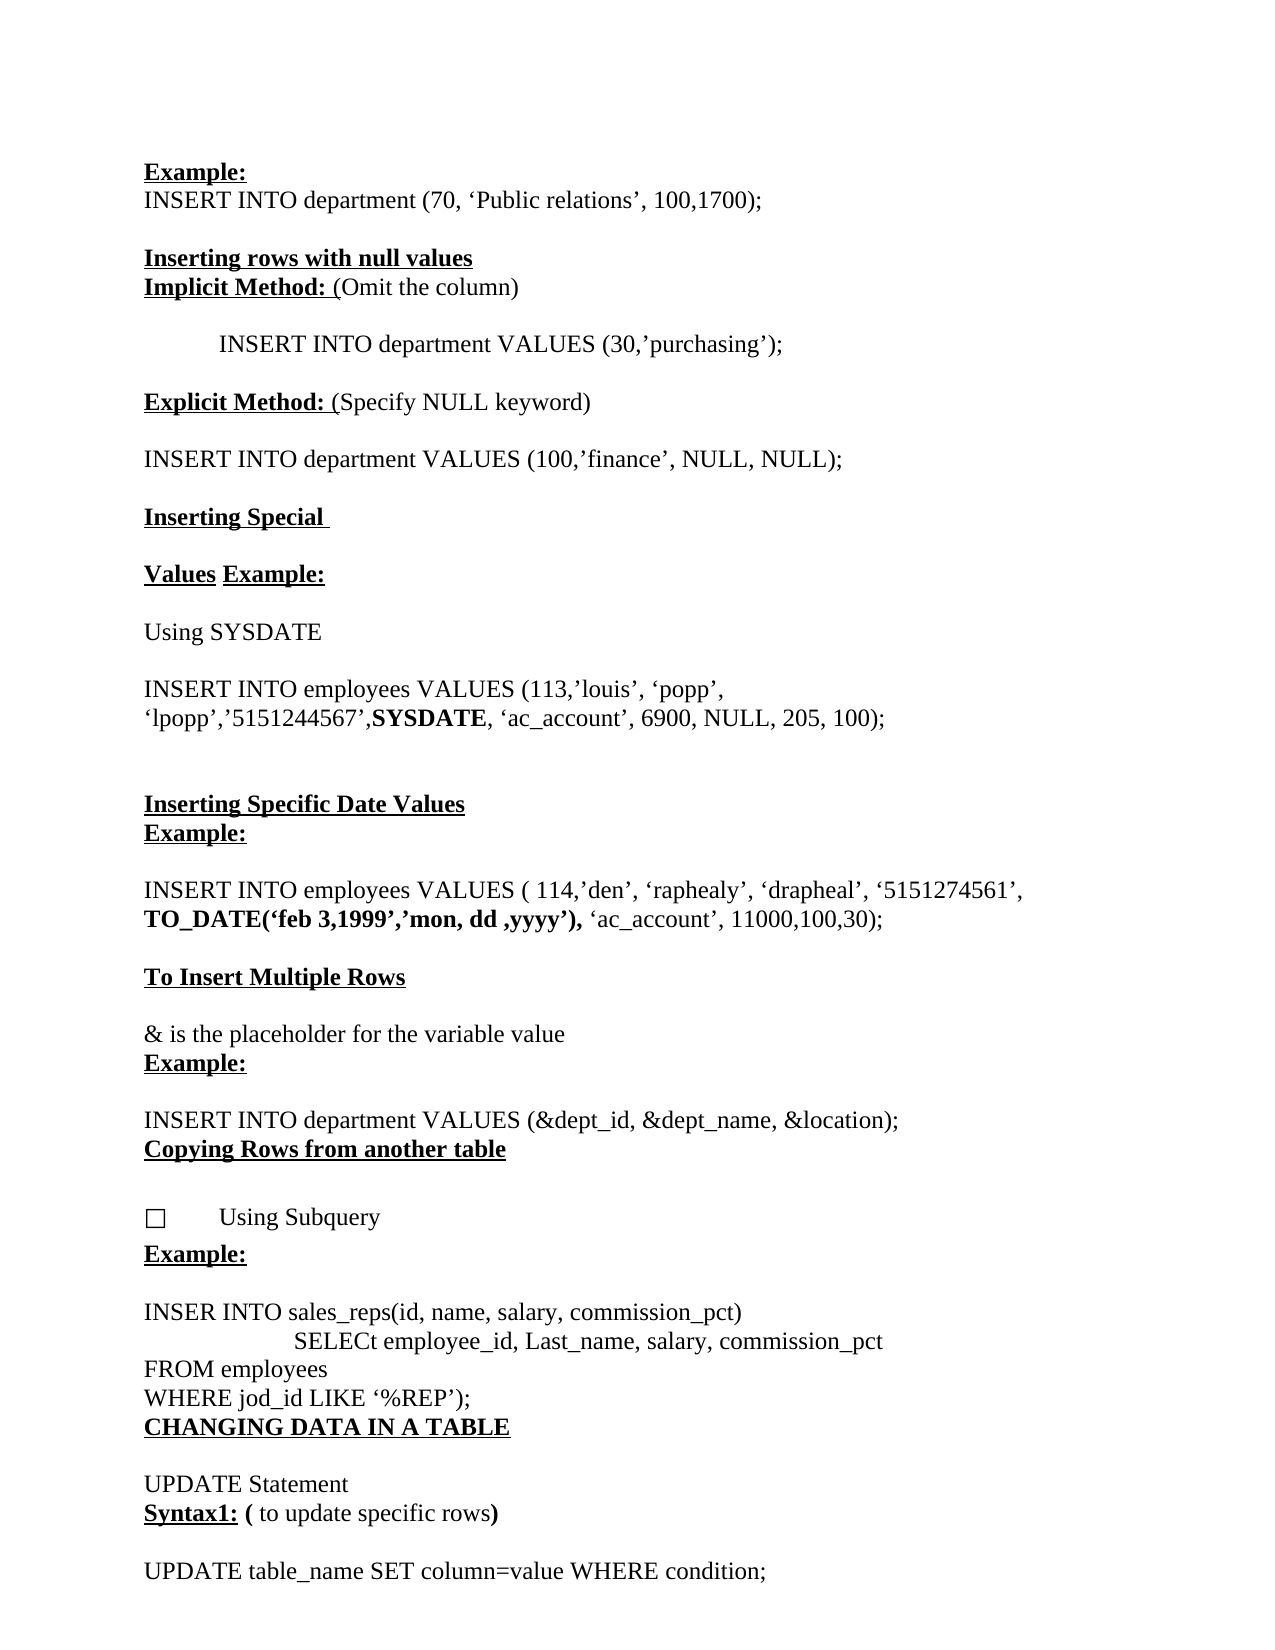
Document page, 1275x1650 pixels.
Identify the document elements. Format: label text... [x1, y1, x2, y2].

text SELECt employee_id, Last_name, salary, commission_pct FROM employees [144, 1326, 901, 1383]
text Inserting Special Values Example: [144, 502, 401, 588]
text WHERE jod_id LIKE ‘%REP’); [144, 1383, 1275, 1412]
text Example: [144, 1048, 1275, 1077]
text CHANGING DATA IN A TABLE [144, 1412, 1275, 1441]
text & is the placeholder for the variable value [144, 1019, 1275, 1048]
text TO_DATE(‘feb 3,1999’,’mon, dd ,yyyy’), ‘ac_account’, 11000,100,30); [144, 904, 1275, 933]
text Explicit Method: (Specify NULL keyword) [144, 387, 1275, 415]
text INSERT INTO department VALUES (&dept_id, &dept_name, &location); [144, 1105, 1275, 1134]
text Syntax1: ( to update specific rows) [144, 1498, 1275, 1527]
text Copying Rows from another table [144, 1134, 1275, 1163]
text INSERT INTO department (70, ‘Public relations’, 100,1700); [144, 186, 1275, 214]
text INSERT INTO department VALUES (100,’finance’, NULL, NULL); [144, 444, 1275, 473]
text INSER INTO sales_reps(id, name, salary, commission_pct) [144, 1297, 1275, 1326]
text INSERT INTO employees VALUES ( 114,’den’, ‘raphealy’, ‘drapheal’, ‘5151274561’, [144, 875, 1275, 904]
text To Insert Multiple Rows [144, 962, 1275, 990]
list Using Subquery [144, 1202, 1275, 1232]
text Inserting Specific Date Values Example: [144, 789, 476, 847]
text INSERT INTO department VALUES (30,’purchasing’); [219, 329, 1275, 358]
text Using SYSDATE [144, 617, 1275, 645]
text Example: [144, 157, 1275, 186]
text Inserting rows with null values Implicit Method: (Omit the column) [144, 243, 550, 301]
text INSERT INTO employees VALUES (113,’louis’, ‘popp’, ‘lpopp’,’5151244567’,SYSDATE, ‘ac_account’, 6900, NULL, 205, 100); [144, 674, 1072, 732]
text Example: [144, 1239, 1275, 1268]
text UPDATE table_name SET column=value WHERE condition; [144, 1556, 1275, 1584]
text UPDATE Statement [144, 1469, 1275, 1498]
